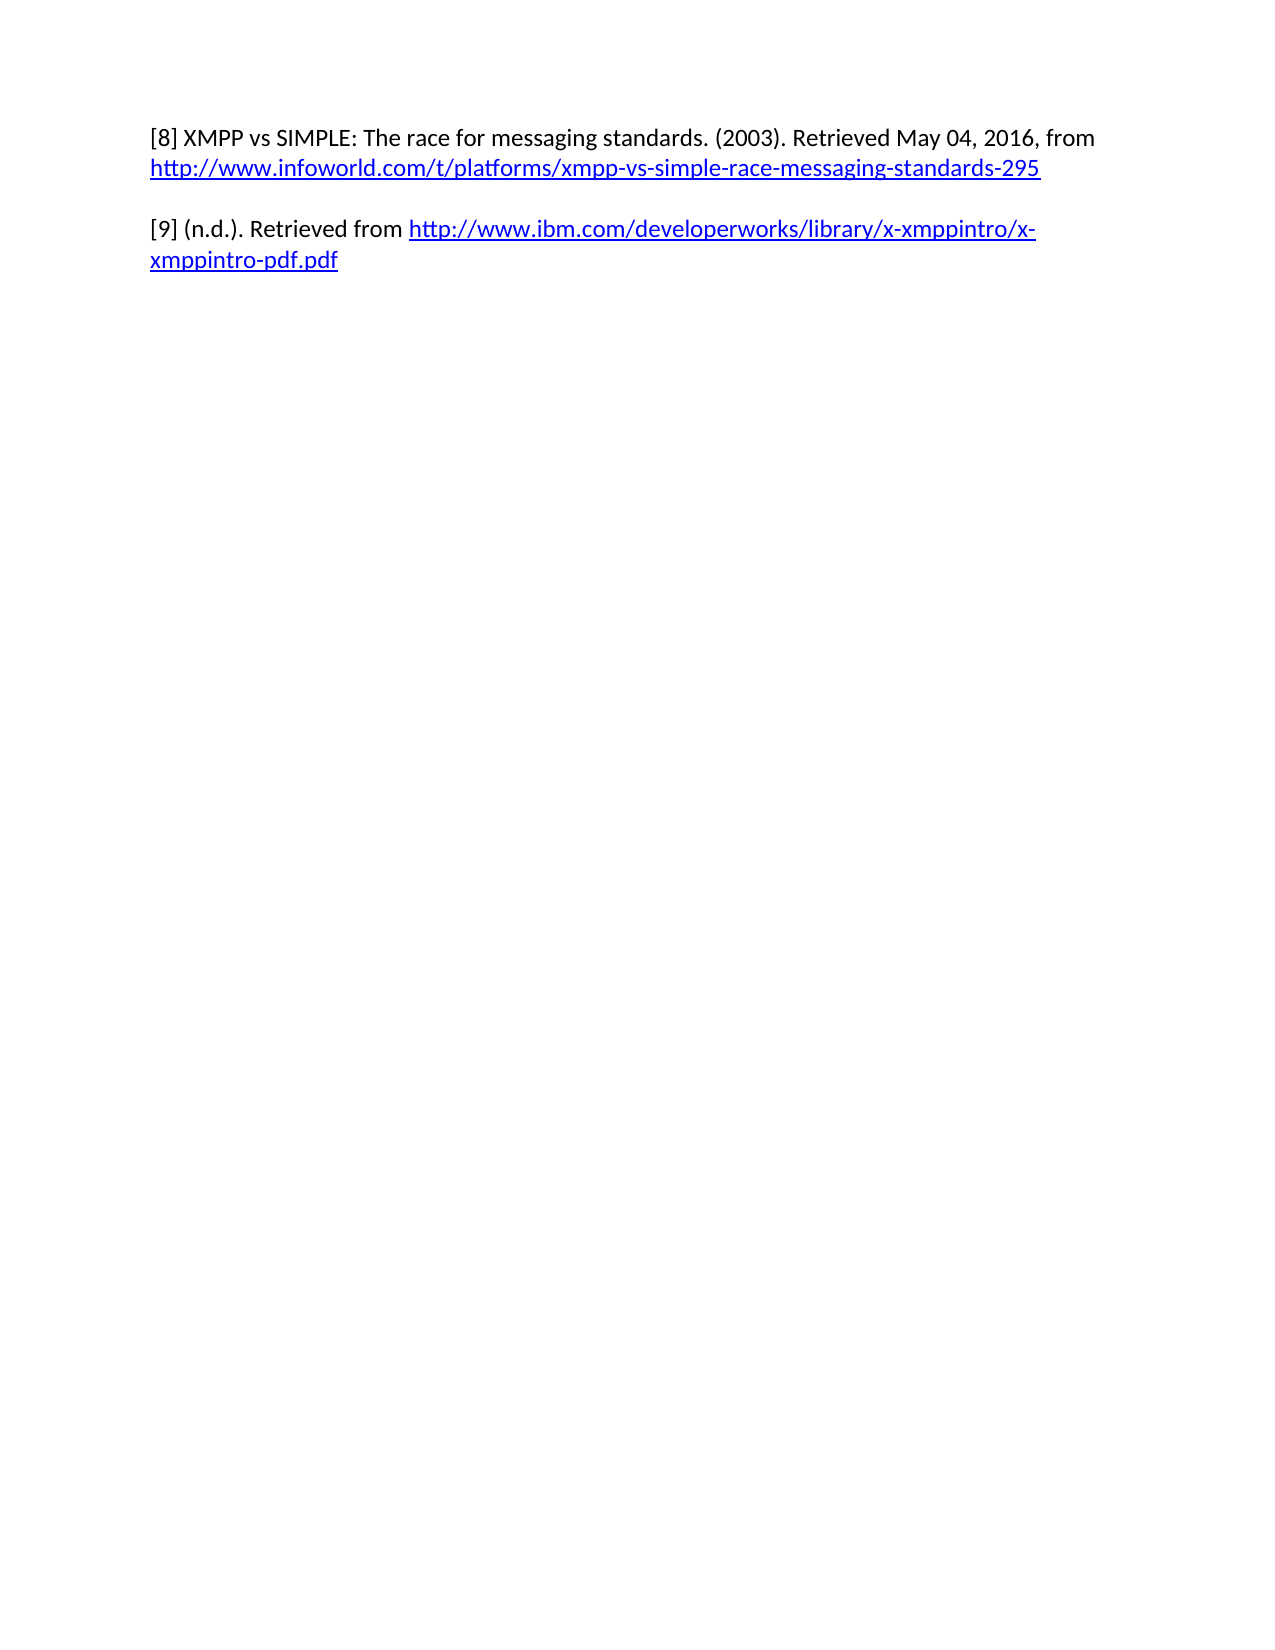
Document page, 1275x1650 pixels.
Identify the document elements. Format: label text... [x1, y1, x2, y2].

text [8] XMPP vs SIMPLE: The race for messaging standards. (2003). Retrieved May 04, 2016, from http://www.infoworld.com/t/platforms/xmpp-vs-simple-race-messaging-standards-295 [150, 122, 1125, 183]
text [9] (n.d.). Retrieved from http://www.ibm.com/developerworks/library/x-xmppintro/x-xmppintro-pdf.pdf [150, 213, 1125, 274]
